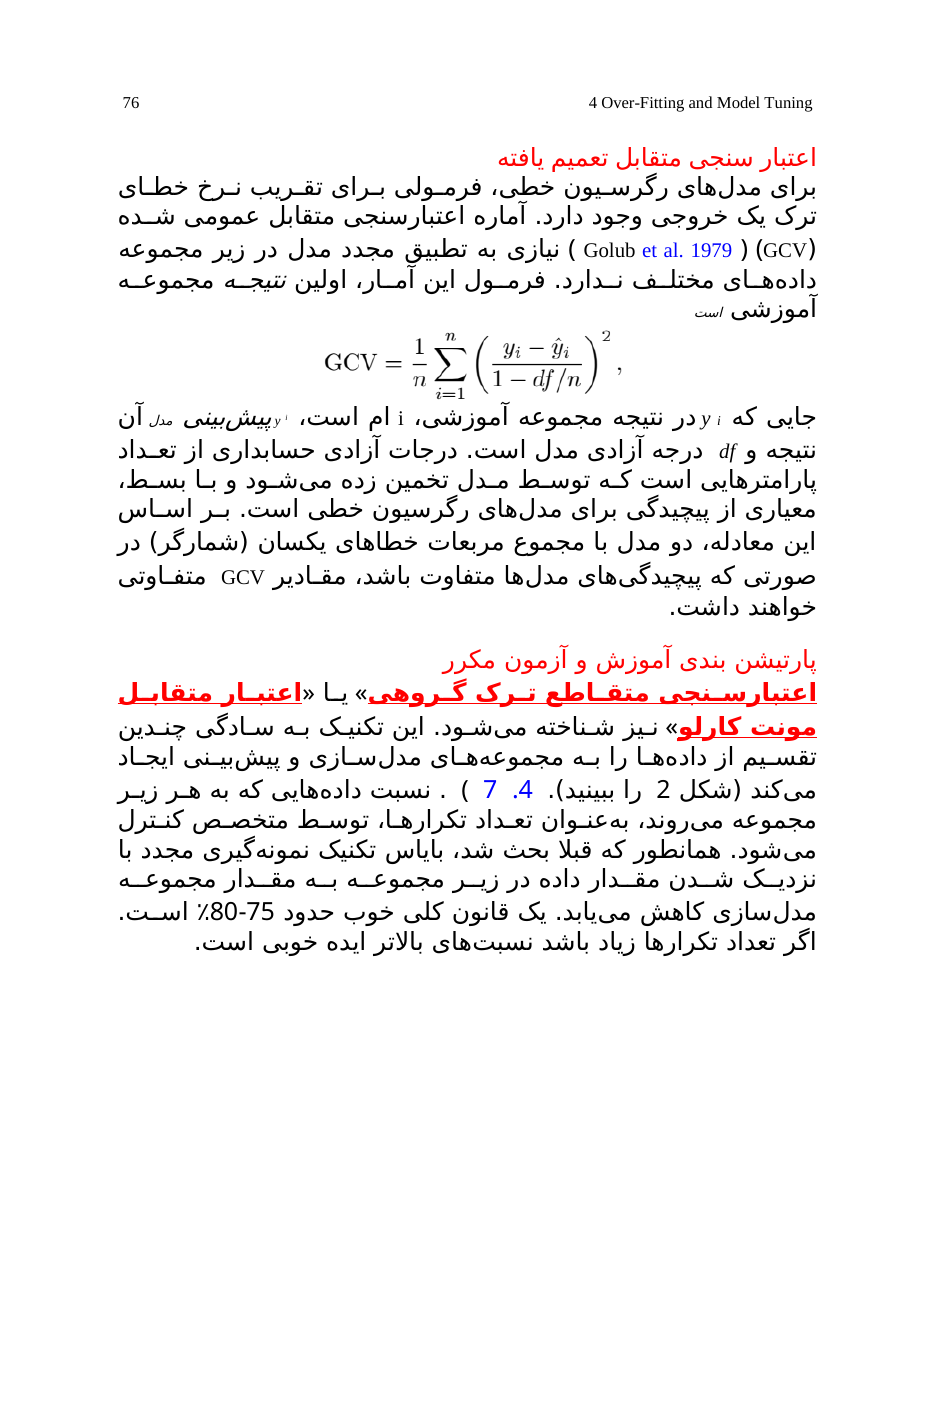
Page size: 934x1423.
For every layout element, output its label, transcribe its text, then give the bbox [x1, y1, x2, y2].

text برای مدل‌های رگرسیون خطی، فرمولی برای تقریب نرخ خطای ترک یک خروجی وجود دارد. آماره اعتبارسنجی متقابل عمومی شده (GCV) ( Golub et al. 1979 ) نیازی به تطبیق مجدد مدل در زیر مجموعه داده‌های مختلف ندارد. فرمول این آمار، اولین نتیجه مجموعه آموزشی است [117, 172, 817, 323]
picture [308, 323, 626, 403]
text پارتیشن بندی آموزش و آزمون مکرر [117, 645, 817, 674]
text جایی که y i در نتیجه مجموعه آموزشی، i ام است، y i پیش‌بینی مدل آن نتیجه و df درجه آزادی مدل است. درجات آزادی حسابداری از تعداد پارامترهایی است که توسط مدل تخمین زده می‌شود و با بسط، معیاری از پیچیدگی برای مدل‌های رگرسیون خطی است. بر اساس این معادله، دو مدل با مجموع مربعات خطاهای یکسان (شمارگر) در صورتی که پیچیدگی‌های مدل‌ها متفاوت باشد، مقادیر GCV متفاوتی خواهند داشت. [117, 402, 817, 621]
text اعتبارسنجی متقاطع ترک گروهی» یا «اعتبار متقابل مونت کارلو» نیز شناخته می‌شود. این تکنیک به سادگی چندین تقسیم از داده‌ها را به مجموعه‌های مدل‌سازی و پیش‌بینی ایجاد می‌کند (شکل 2 را ببینید). 4. 7 ) . نسبت داده‌هایی که به هر زیر مجموعه می‌روند، به‌عنوان تعداد تکرارها، توسط متخصص کنترل می‌شود. همانطور که قبلا بحث شد، بایاس تکنیک نمونه‌گیری مجدد با نزدیک شدن مقدار داده در زیر مجموعه به مقدار مجموعه مدل‌سازی کاهش می‌یابد. یک قانون کلی خوب حدود 75-80٪ است. اگر تعداد تکرارها زیاد باشد نسبت‌های بالاتر ایده خوبی است. [117, 674, 817, 956]
text اعتبار سنجی متقابل تعمیم یافته [117, 143, 817, 172]
